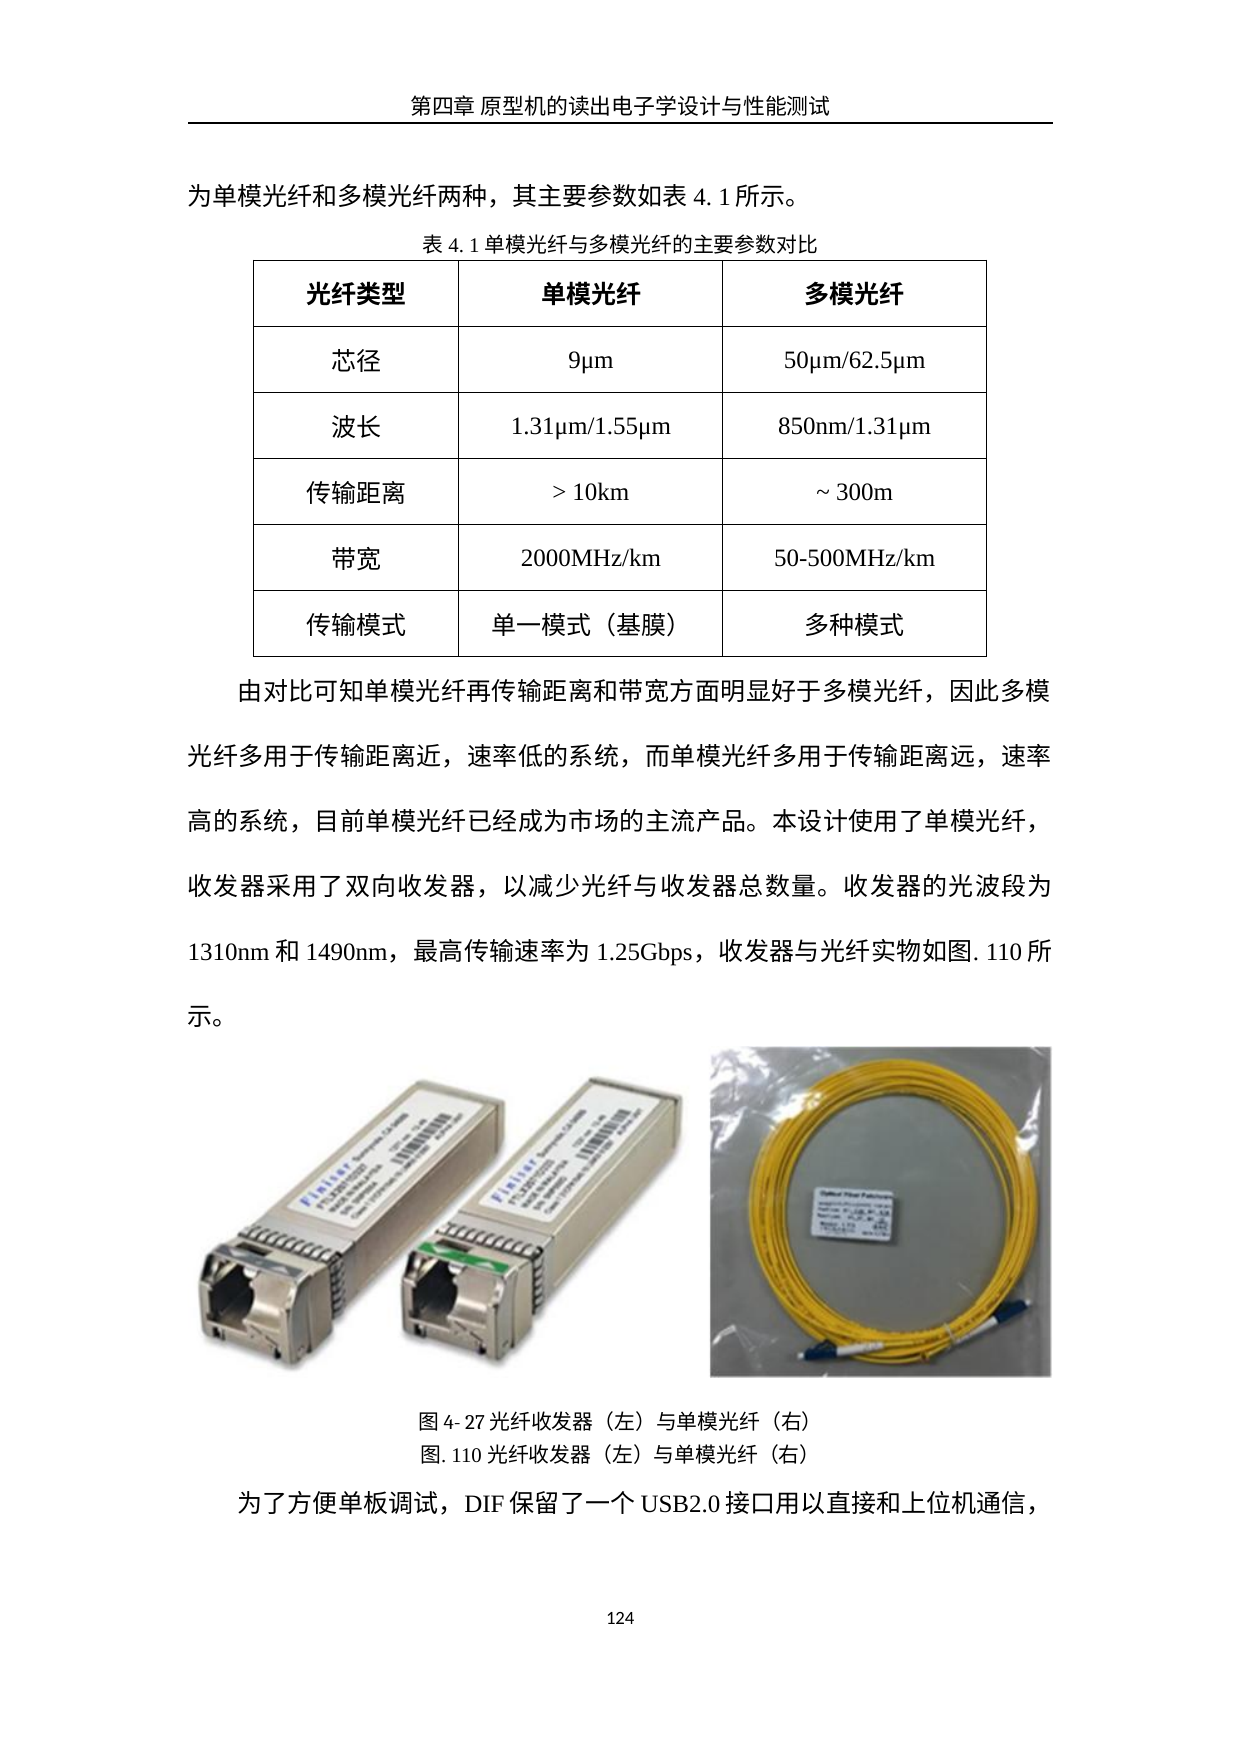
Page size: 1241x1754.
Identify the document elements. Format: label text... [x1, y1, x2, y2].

table_cell > 10km [459, 459, 722, 524]
table_cell 9μm [459, 327, 722, 392]
table_cell 波长 [254, 393, 458, 458]
table_cell 传输模式 [254, 591, 458, 656]
table_header 光纤类型 [254, 261, 458, 326]
text 表 4. 1 单模光纤与多模光纤的主要参数对比 [187, 227, 1053, 259]
table_cell 50μm/62.5μm [723, 327, 986, 392]
table_header 单模光纤 [459, 261, 722, 326]
table_cell 芯径 [254, 327, 458, 392]
table_cell 传输距离 [254, 459, 458, 524]
table_cell 1.31μm/1.55μm [459, 393, 722, 458]
table_cell 2000MHz/km [459, 525, 722, 590]
table_header 多模光纤 [723, 261, 986, 326]
table_cell 50-500MHz/km [723, 525, 986, 590]
text 图 4- 27 光纤收发器（左）与单模光纤（右） [187, 1404, 1053, 1437]
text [187, 1469, 1053, 1534]
text 图. 110 光纤收发器（左）与单模光纤（右） [187, 1437, 1053, 1469]
table_cell 带宽 [254, 525, 458, 590]
picture [187, 1046, 1053, 1378]
table_cell ~ 300m [723, 459, 986, 524]
table_cell 单一模式（基膜） [459, 591, 722, 656]
text 由对比可知单模光纤再传输距离和带宽方面明显好于多模光纤，因此多模光纤多用于传输距离近，速率低的系统，而单模光纤多用于传输距离远，速率高的系统，目前单模光纤已经成为市场的主流产品。本设计使用了单模光纤，收发器采用了双向收发器，以减少光纤与收发器总数量。收发器的光波段为1310nm和1490nm，最高传输速率为1.25Gbps，收发器与光纤实物如图. 110所示。 [187, 657, 1053, 1046]
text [187, 162, 1053, 227]
table_cell 多种模式 [723, 591, 986, 656]
table_cell 850nm/1.31μm [723, 393, 986, 458]
